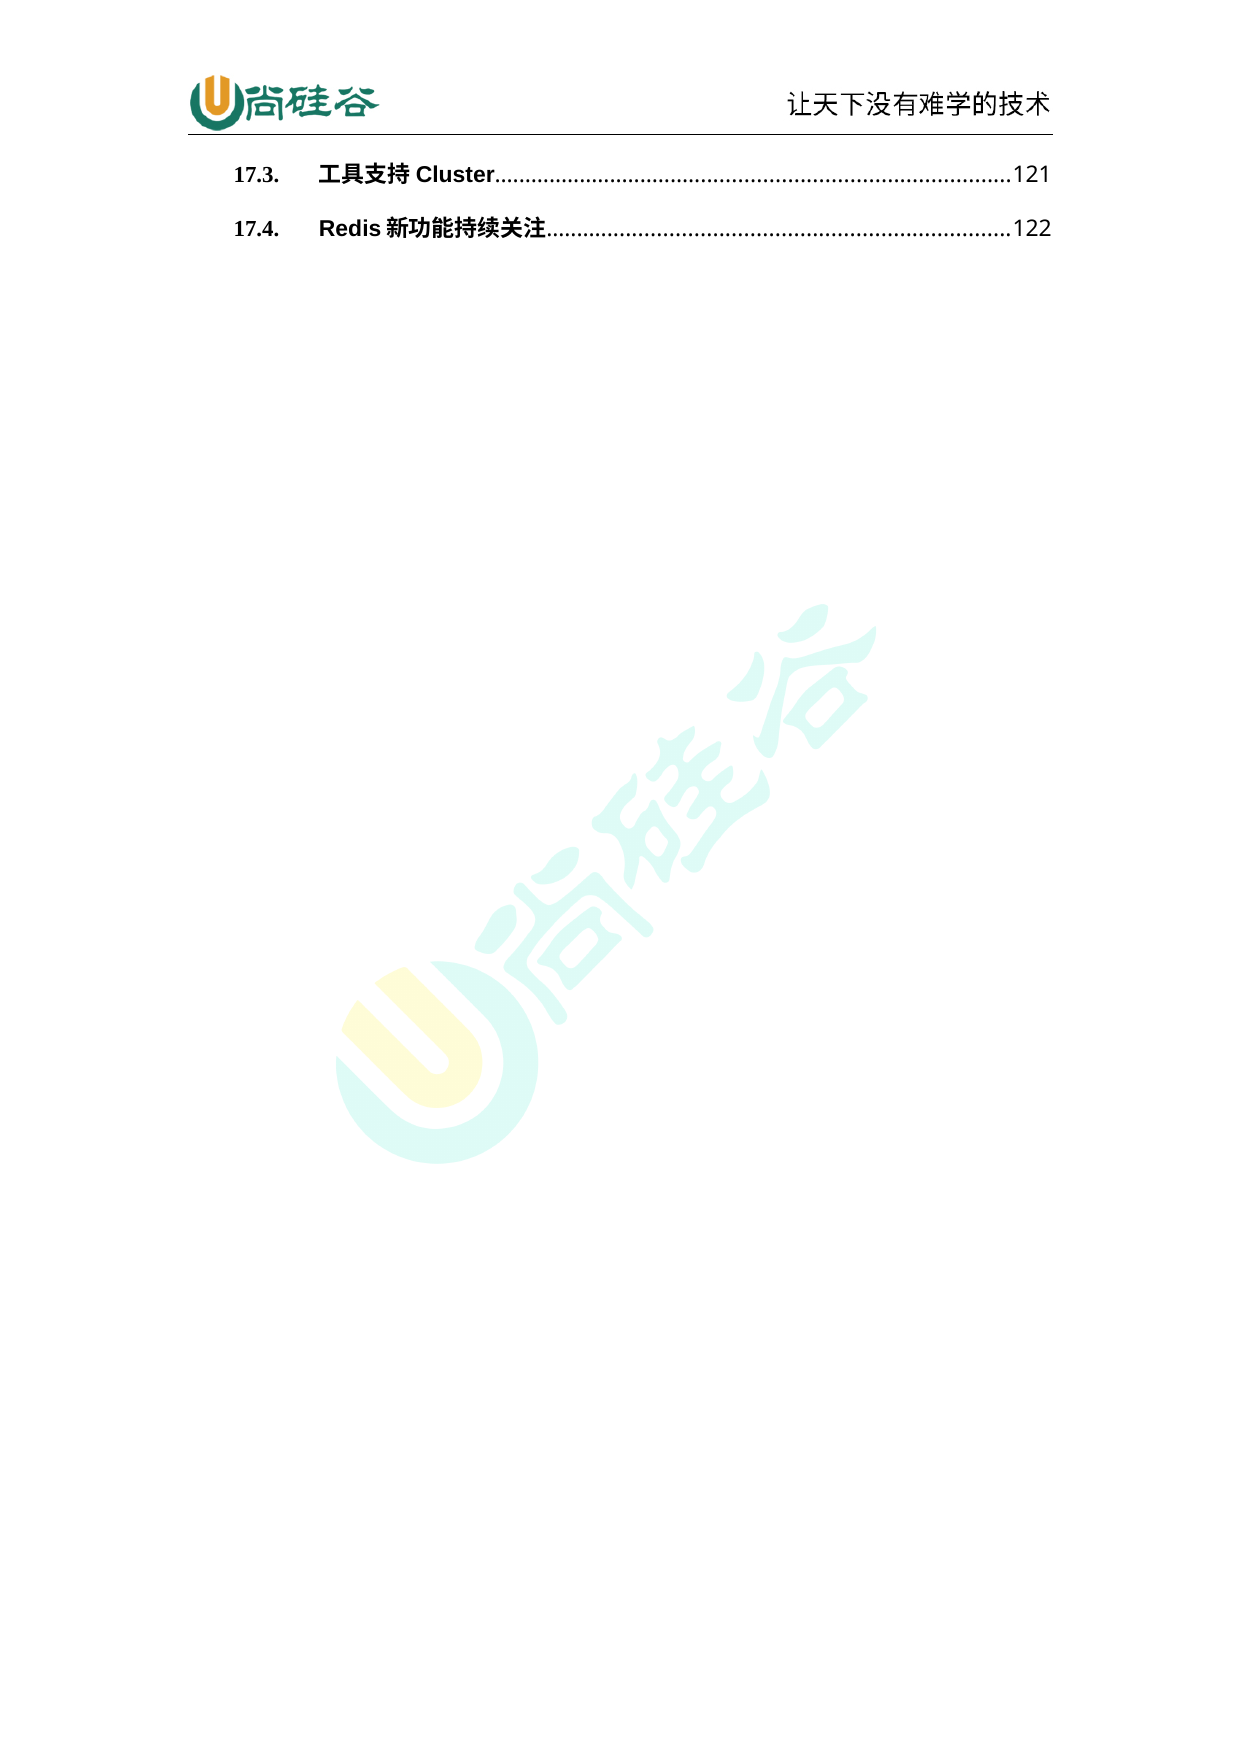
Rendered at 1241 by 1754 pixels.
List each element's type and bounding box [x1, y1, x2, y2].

picture [187, 73, 1053, 132]
